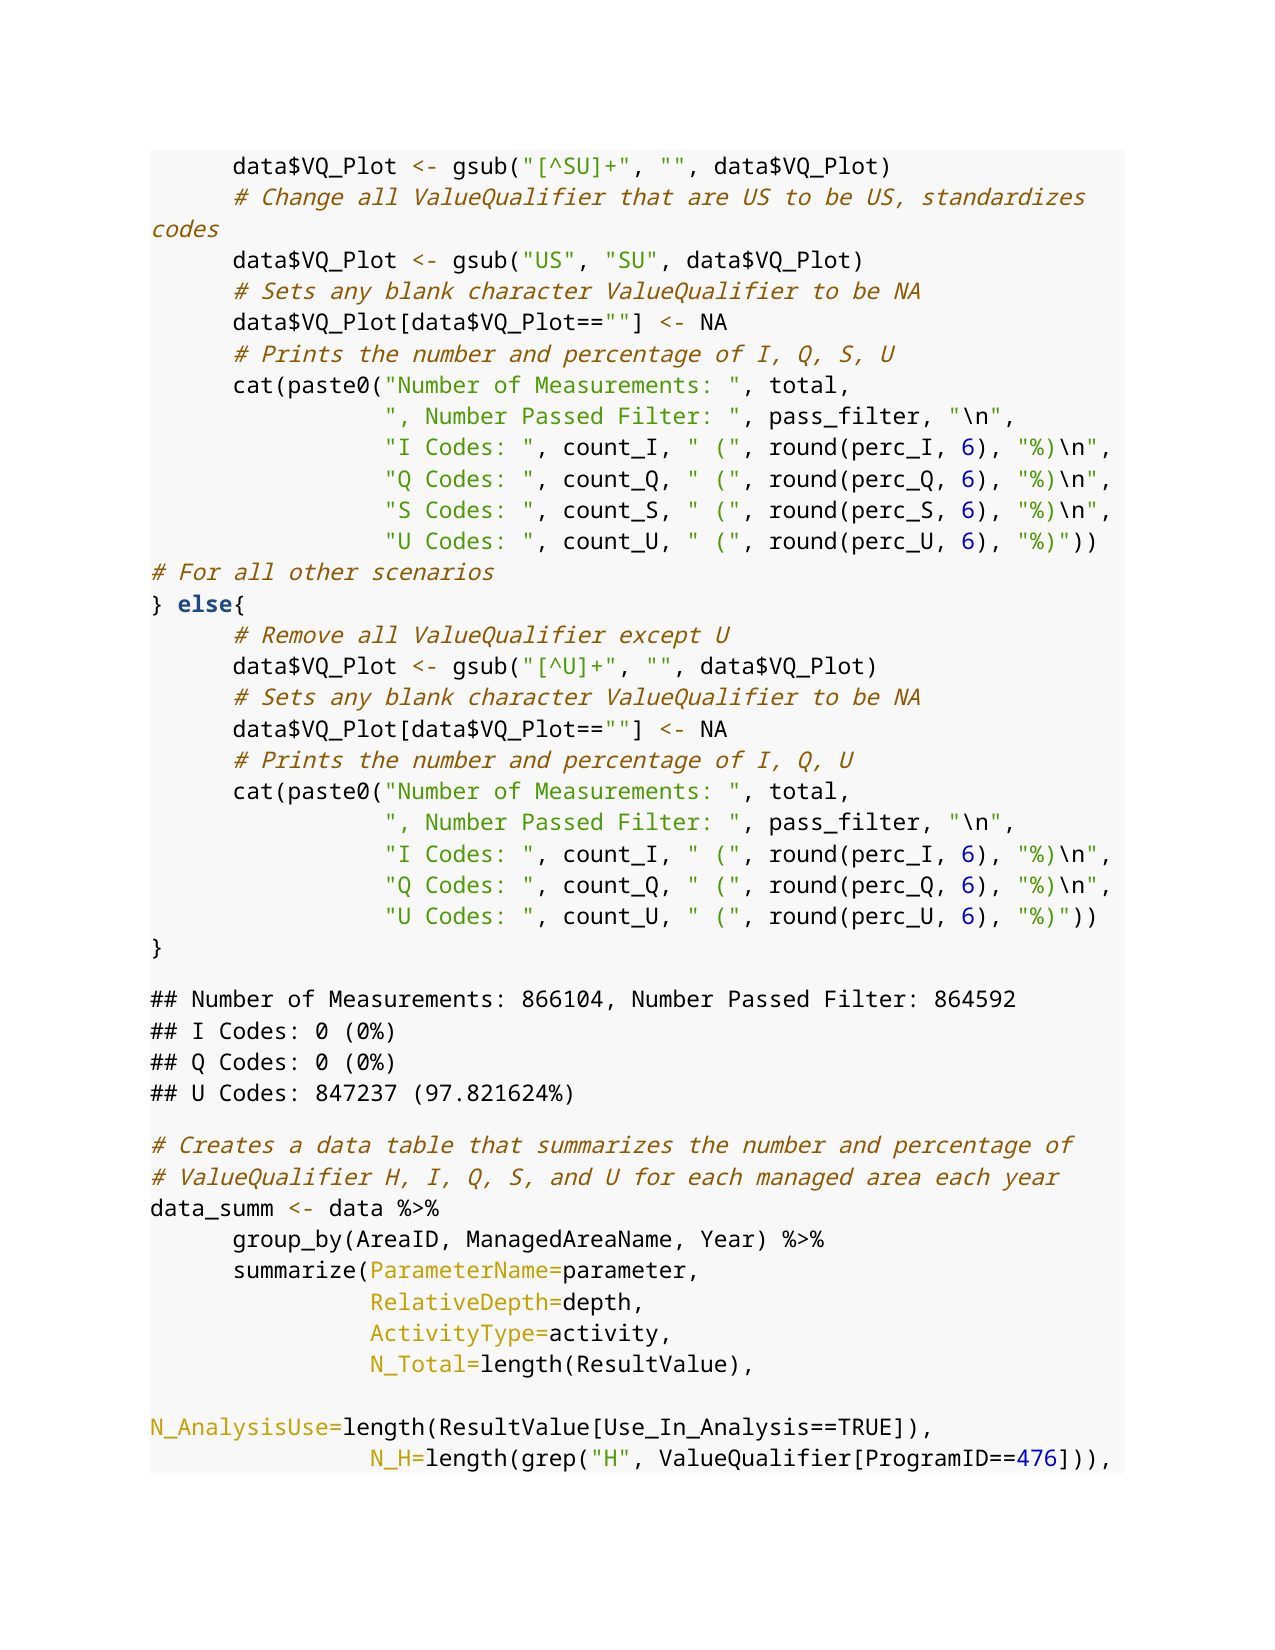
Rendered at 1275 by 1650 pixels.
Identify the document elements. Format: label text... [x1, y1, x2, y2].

text ## Number of Measurements: 866104, Number Passed Filter: 864592 ## I Codes: 0 (0%) ## Q Codes: 0 (0%) ## U Codes: 847237 (97.821624%) [150, 983, 1125, 1108]
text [150, 150, 1125, 962]
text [150, 1129, 1125, 1473]
